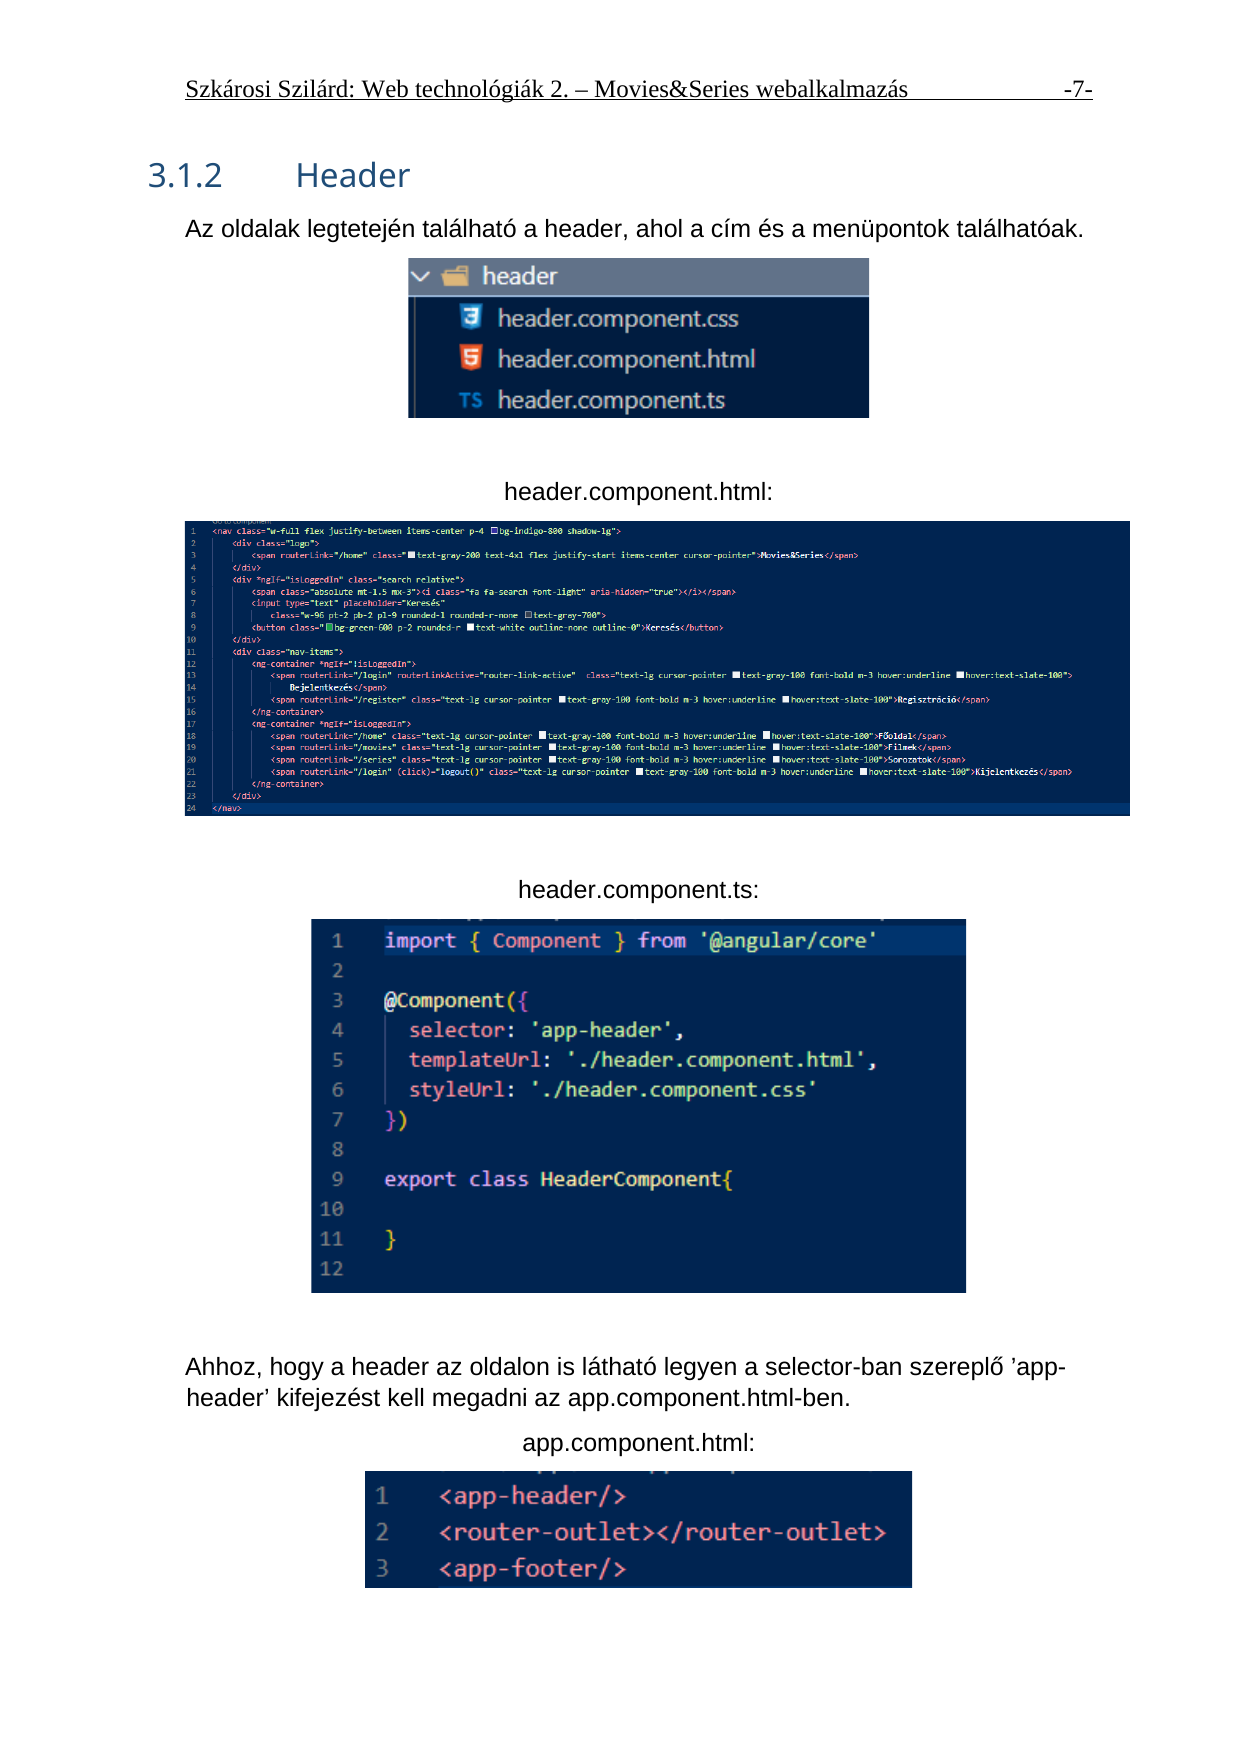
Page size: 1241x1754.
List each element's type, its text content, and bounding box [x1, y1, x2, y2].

subtitle Header [148, 152, 1093, 197]
picture [408, 258, 870, 418]
picture [365, 1471, 913, 1588]
picture [311, 919, 967, 1293]
text Az oldalak legtetején található a header, ahol a cím és a menüpontok találhatóak. [185, 214, 1093, 243]
text header.component.ts: [185, 875, 1093, 904]
picture [184, 521, 1130, 816]
text header.component.html: [185, 477, 1093, 506]
text app.component.html: [185, 1427, 1093, 1456]
text Ahhoz, hogy a header az oldalon is látható legyen a selector-ban szereplő ’app-header’ kifejezést kell megadni az app.component.html-ben. [185, 1352, 1093, 1412]
